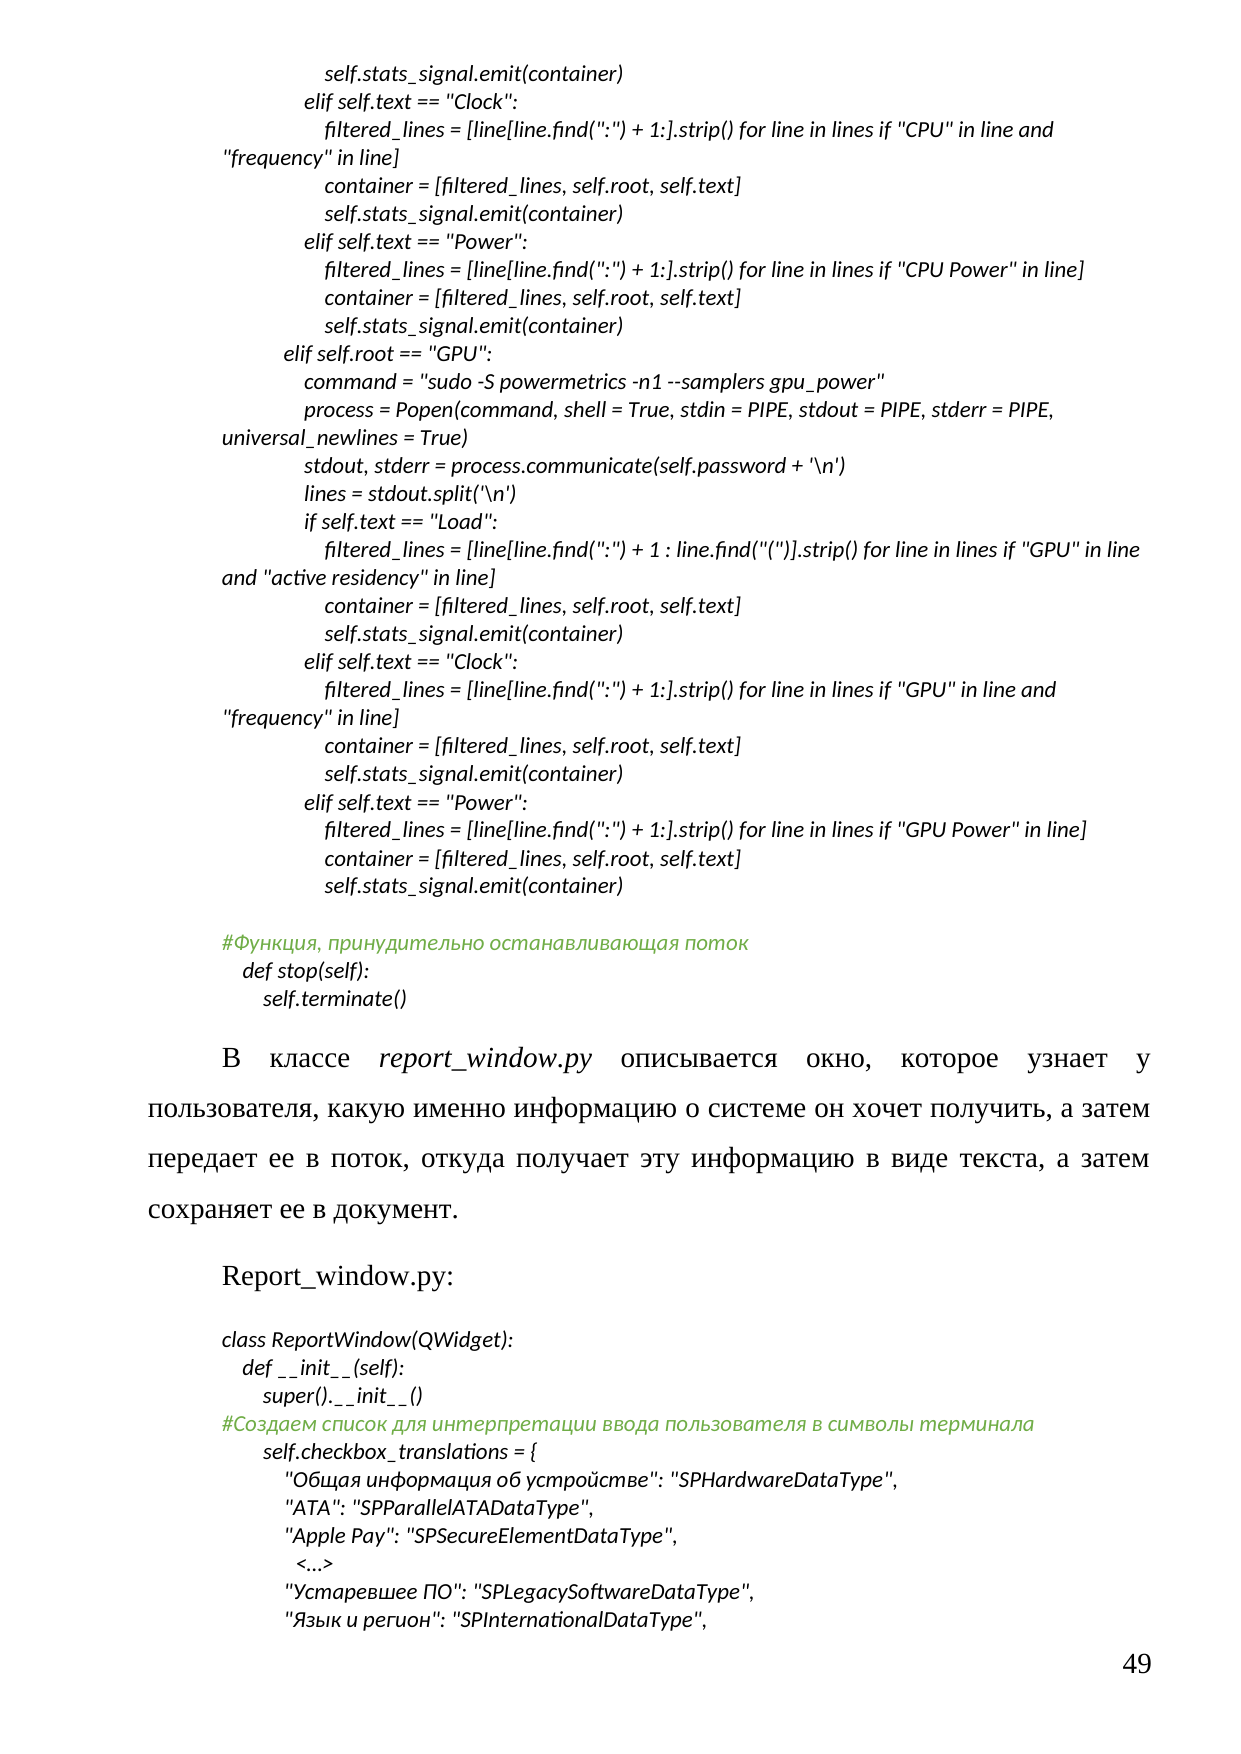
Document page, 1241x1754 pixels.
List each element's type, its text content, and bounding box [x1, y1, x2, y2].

text self.stats_signal.emit(container) [222, 872, 1152, 900]
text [222, 171, 1152, 199]
text self.stats_signal.emit(container) [222, 619, 1152, 647]
text self.stats_signal.emit(container) [222, 759, 1152, 788]
text self.stats_signal.emit(container) [222, 199, 1152, 227]
text "Язык и регион": "SPInternationalDataType", [222, 1605, 1152, 1633]
text self.stats_signal.emit(container) [222, 59, 1152, 87]
text filtered_lines = [line[line.find(":") + 1:].strip() for line in lines if "GPU Power" in line] [222, 816, 1152, 844]
text self.terminate() [222, 984, 1152, 1012]
text #Функция, принудительно останавливающая поток [222, 928, 1152, 956]
text Report_window.py: [148, 1258, 1152, 1291]
text process = Popen(command, shell = True, stdin = PIPE, stdout = PIPE, stderr = PIPE, universal_newlines = True) [222, 395, 1152, 451]
text filtered_lines = [line[line.find(":") + 1 : line.find("(")].strip() for line in lines if "GPU" in line and "active residency" in line] [222, 535, 1152, 591]
text "Устаревшее ПО": "SPLegacySoftwareDataType", [222, 1577, 1152, 1605]
text <…> [222, 1549, 1152, 1577]
text command = "sudo -S powermetrics -n1 --samplers gpu_power" [222, 367, 1152, 395]
text lines = stdout.split('\n') [222, 479, 1152, 507]
text self.checkbox_translations = { [222, 1437, 1152, 1465]
text if self.text == "Load": [222, 507, 1152, 535]
text elif self.text == "Power": [222, 227, 1152, 255]
text #Создаем список для интерпретации ввода пользователя в символы терминала [222, 1409, 1152, 1437]
text "ATA": "SPParallelATADataType", [222, 1493, 1152, 1521]
text elif self.text == "Clock": [222, 647, 1152, 676]
text self.stats_signal.emit(container) [222, 311, 1152, 339]
text filtered_lines = [line[line.find(":") + 1:].strip() for line in lines if "CPU Power" in line] [222, 255, 1152, 283]
text def __init__(self): [222, 1353, 1152, 1381]
text "Общая информация об устройстве": "SPHardwareDataType", [222, 1465, 1152, 1493]
text elif self.text == "Power": [222, 788, 1152, 816]
text container = [filtered_lines, self.root, self.text] [222, 732, 1152, 759]
text container = [filtered_lines, self.root, self.text] [222, 283, 1152, 311]
text container = [filtered_lines, self.root, self.text] [222, 591, 1152, 619]
text В классе report_window.py описывается окно, которое узнает у пользователя, какую именно информацию о системе он хочет получить, а затем передает ее в поток, откуда получает эту информацию в виде текста, а затем сохраняет ее в документ. [148, 1040, 1152, 1224]
text filtered_lines = [line[line.find(":") + 1:].strip() for line in lines if "CPU" in line and "frequency" in line] [222, 115, 1152, 171]
text filtered_lines = [line[line.find(":") + 1:].strip() for line in lines if "GPU" in line and "frequency" in line] [222, 676, 1152, 732]
text super().__init__() [222, 1381, 1152, 1409]
text def stop(self): [222, 956, 1152, 984]
text elif self.root == "GPU": [222, 339, 1152, 367]
text "Apple Pay": "SPSecureElementDataType", [222, 1521, 1152, 1549]
text container = [filtered_lines, self.root, self.text] [222, 844, 1152, 872]
text elif self.text == "Clock": [222, 87, 1152, 115]
text class ReportWindow(QWidget): [222, 1325, 1152, 1353]
text stdout, stderr = process.communicate(self.password + '\n') [222, 451, 1152, 479]
